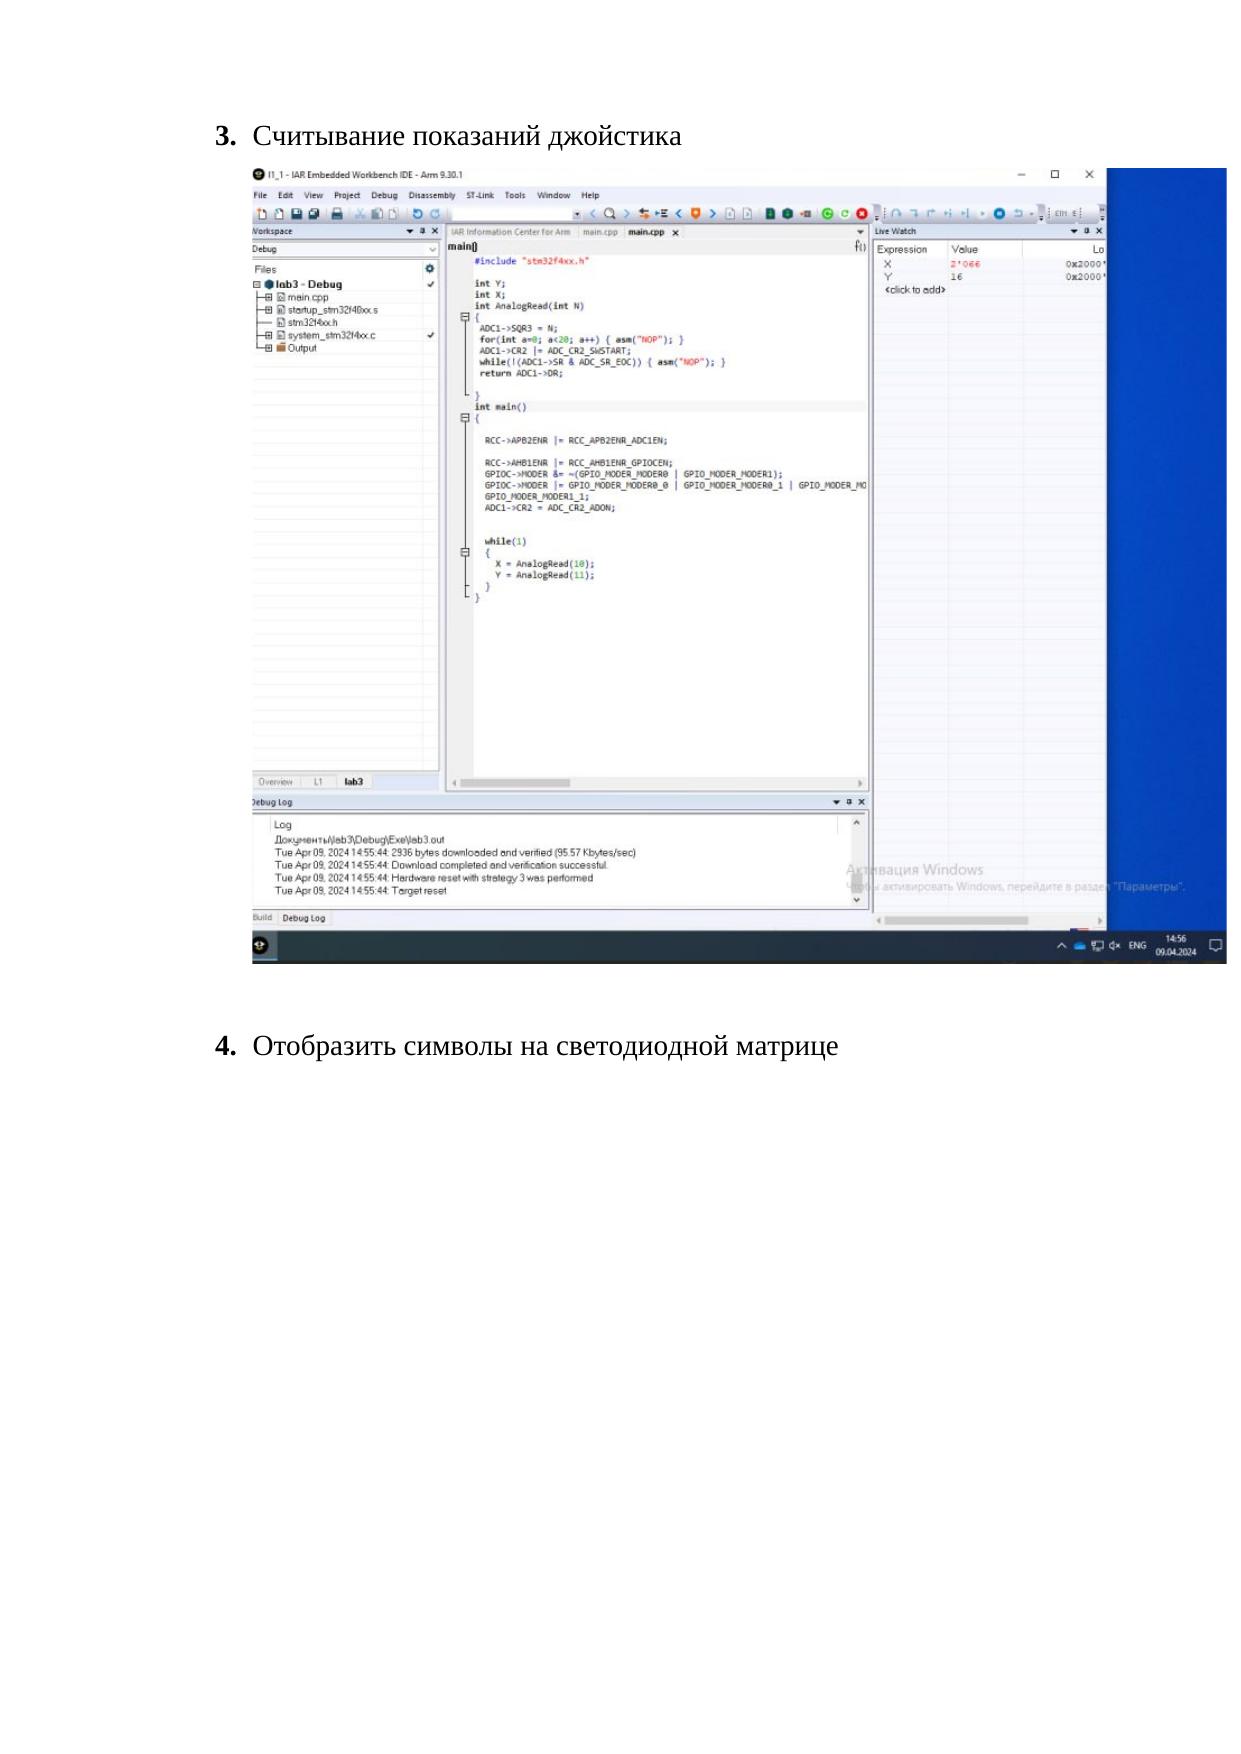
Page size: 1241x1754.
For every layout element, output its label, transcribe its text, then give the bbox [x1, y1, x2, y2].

list Считывание показаний джойстика [215, 118, 1152, 152]
picture [252, 168, 1227, 964]
list Отобразить символы на светодиодной матрице [215, 1028, 1152, 1062]
